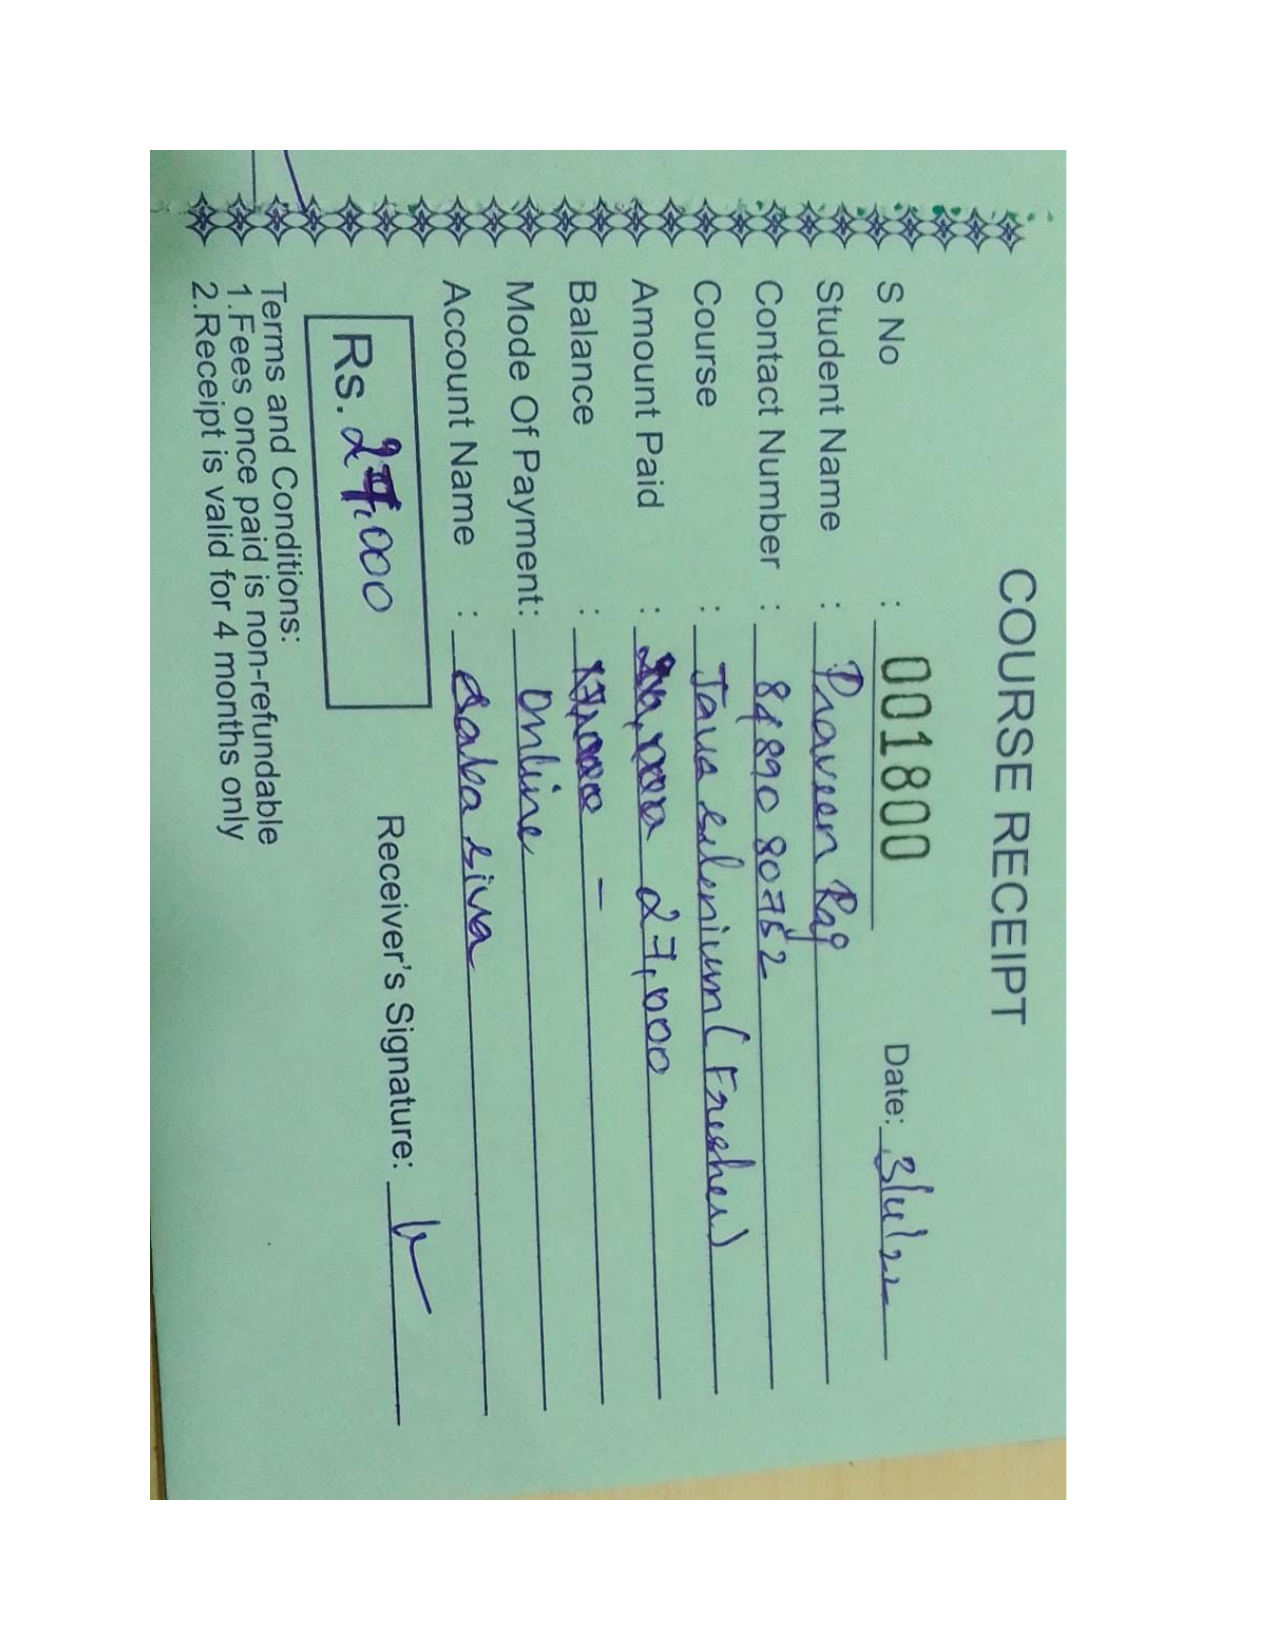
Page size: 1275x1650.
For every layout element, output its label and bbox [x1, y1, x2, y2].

picture [150, 150, 1067, 1500]
